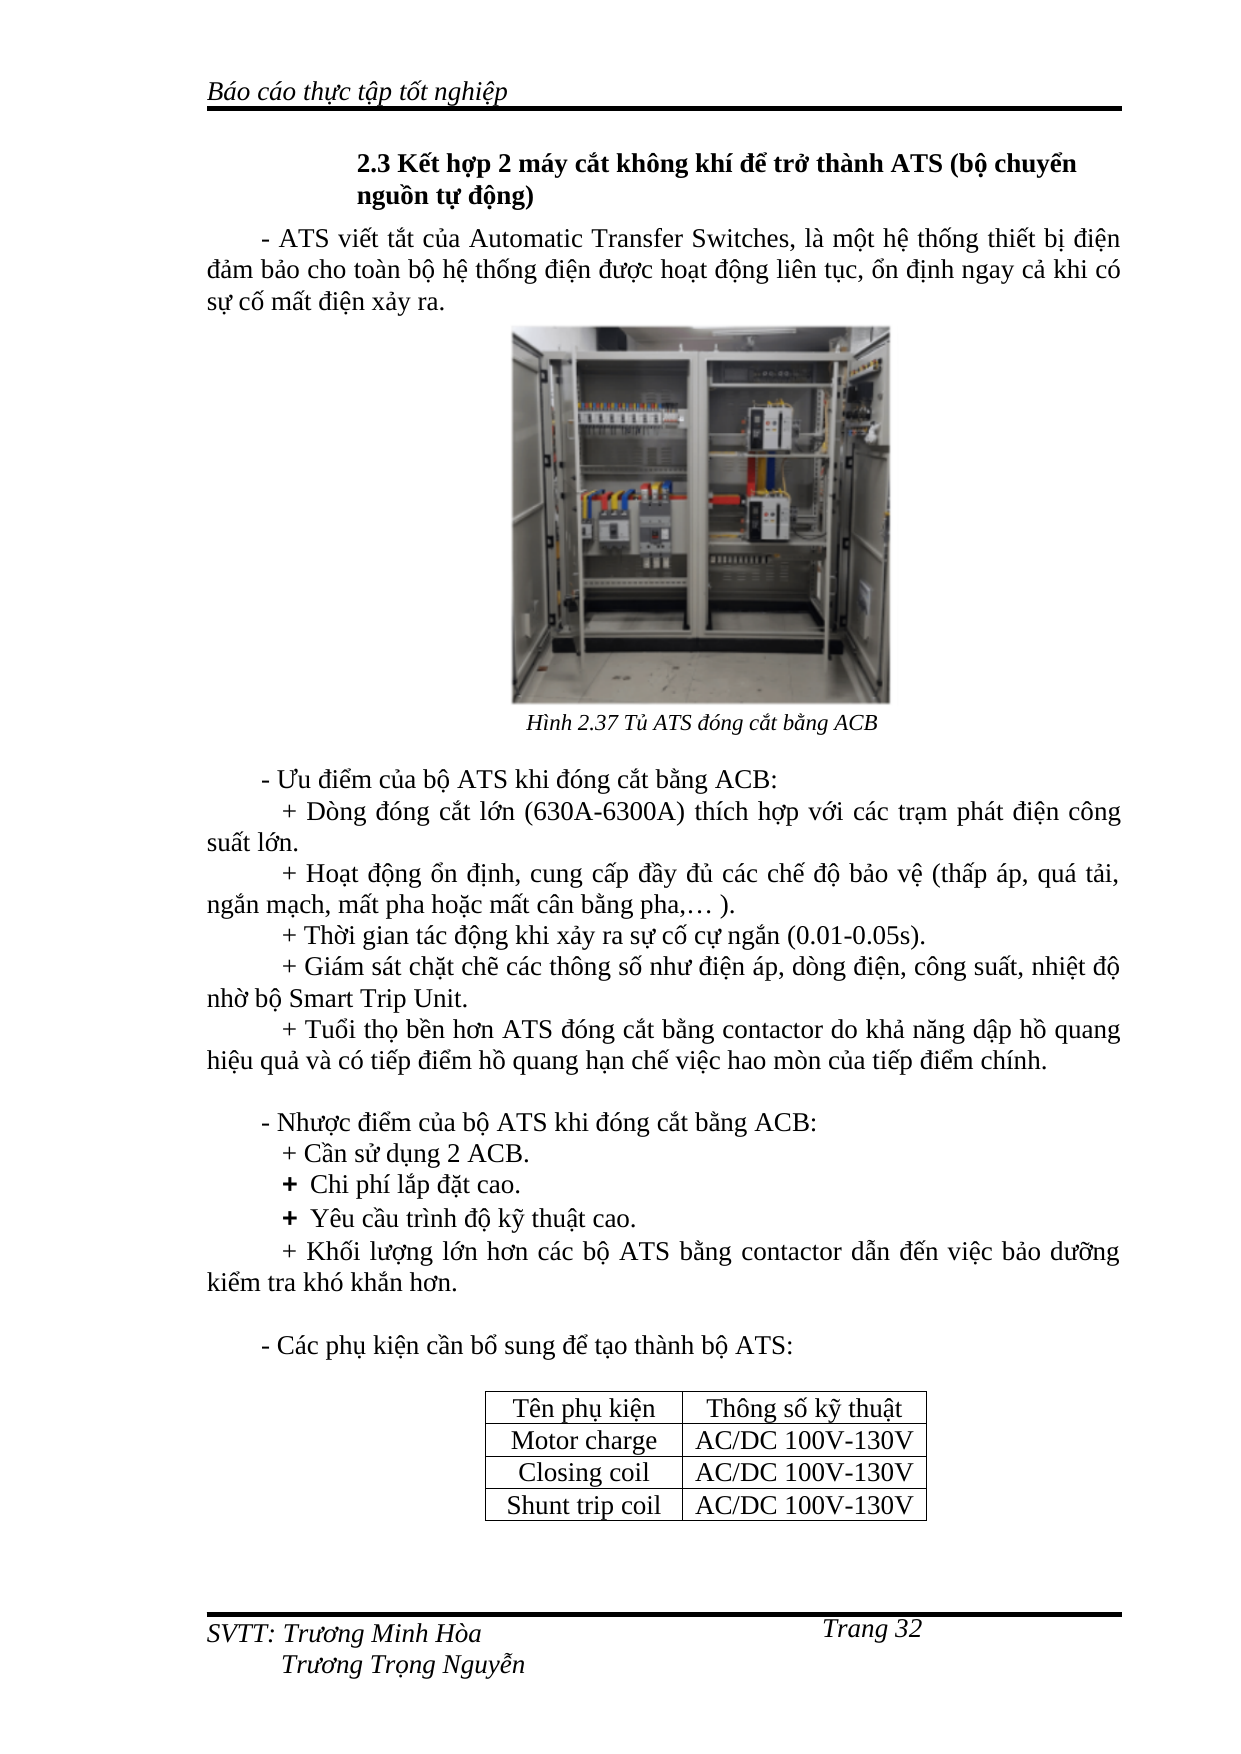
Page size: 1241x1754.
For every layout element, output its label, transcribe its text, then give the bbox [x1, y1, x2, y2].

text - ATS viết tắt của Automatic Transfer Switches, là một hệ thống thiết bị điện đảm bảo cho toàn bộ hệ thống điện được hoạt động liên tục, ổn định ngay cả khi có sự cố mất điện xảy ra. [207, 222, 1122, 316]
text - Nhược điểm của bộ ATS khi đóng cắt bằng ACB: [207, 1106, 1122, 1137]
list + Tuổi thọ bền hơn ATS đóng cắt bằng contactor do khả năng dập hồ quang hiệu quả và có tiếp điểm hồ quang hạn chế việc hao mòn của tiếp điểm chính. [207, 1013, 1122, 1075]
table_cell Shunt trip coil [486, 1489, 682, 1520]
text - Các phụ kiện cần bổ sung để tạo thành bộ ATS: [207, 1329, 1122, 1360]
text Hình 2.37 Tủ ATS đóng cắt bằng ACB [282, 708, 1122, 735]
table_header Tên phụ kiện [486, 1392, 682, 1423]
list + Cần sử dụng 2 ACB. [207, 1137, 1122, 1168]
table_header Thông số kỹ thuật [683, 1392, 926, 1423]
table_cell AC/DC 100V-130V [683, 1489, 926, 1520]
list + Giám sát chặt chẽ các thông số như điện áp, dòng điện, công suất, nhiệt độ nhờ bộ Smart Trip Unit. [207, 951, 1122, 1013]
list + Khối lượng lớn hơn các bộ ATS bằng contactor dẫn đến việc bảo dưỡng kiểm tra khó khắn hơn. [207, 1235, 1122, 1298]
list + Thời gian tác động khi xảy ra sự cố cự ngắn (0.01-0.05s). [207, 919, 1122, 951]
subtitle 2.3 Kết hợp 2 máy cắt không khí để trở thành ATS (bộ chuyển nguồn tự động) [357, 148, 1122, 210]
list + Hoạt động ổn định, cung cấp đầy đủ các chế độ bảo vệ (thấp áp, quá tải, ngắn mạch, mất pha hoặc mất cân bằng pha,… ). [207, 857, 1122, 919]
table_cell AC/DC 100V-130V [683, 1457, 926, 1488]
text - Ưu điểm của bộ ATS khi đóng cắt bằng ACB: [207, 764, 1122, 795]
list + Dòng đóng cắt lớn (630A-6300A) thích hợp với các trạm phát điện công suất lớn. [207, 795, 1122, 857]
table_cell Motor charge [486, 1424, 682, 1456]
list Yêu cầu trình độ kỹ thuật cao. [282, 1202, 1122, 1235]
table_cell Closing coil [486, 1457, 682, 1488]
list Chi phí lắp đặt cao. [282, 1168, 1122, 1202]
table_cell AC/DC 100V-130V [683, 1424, 926, 1456]
picture [505, 315, 899, 709]
